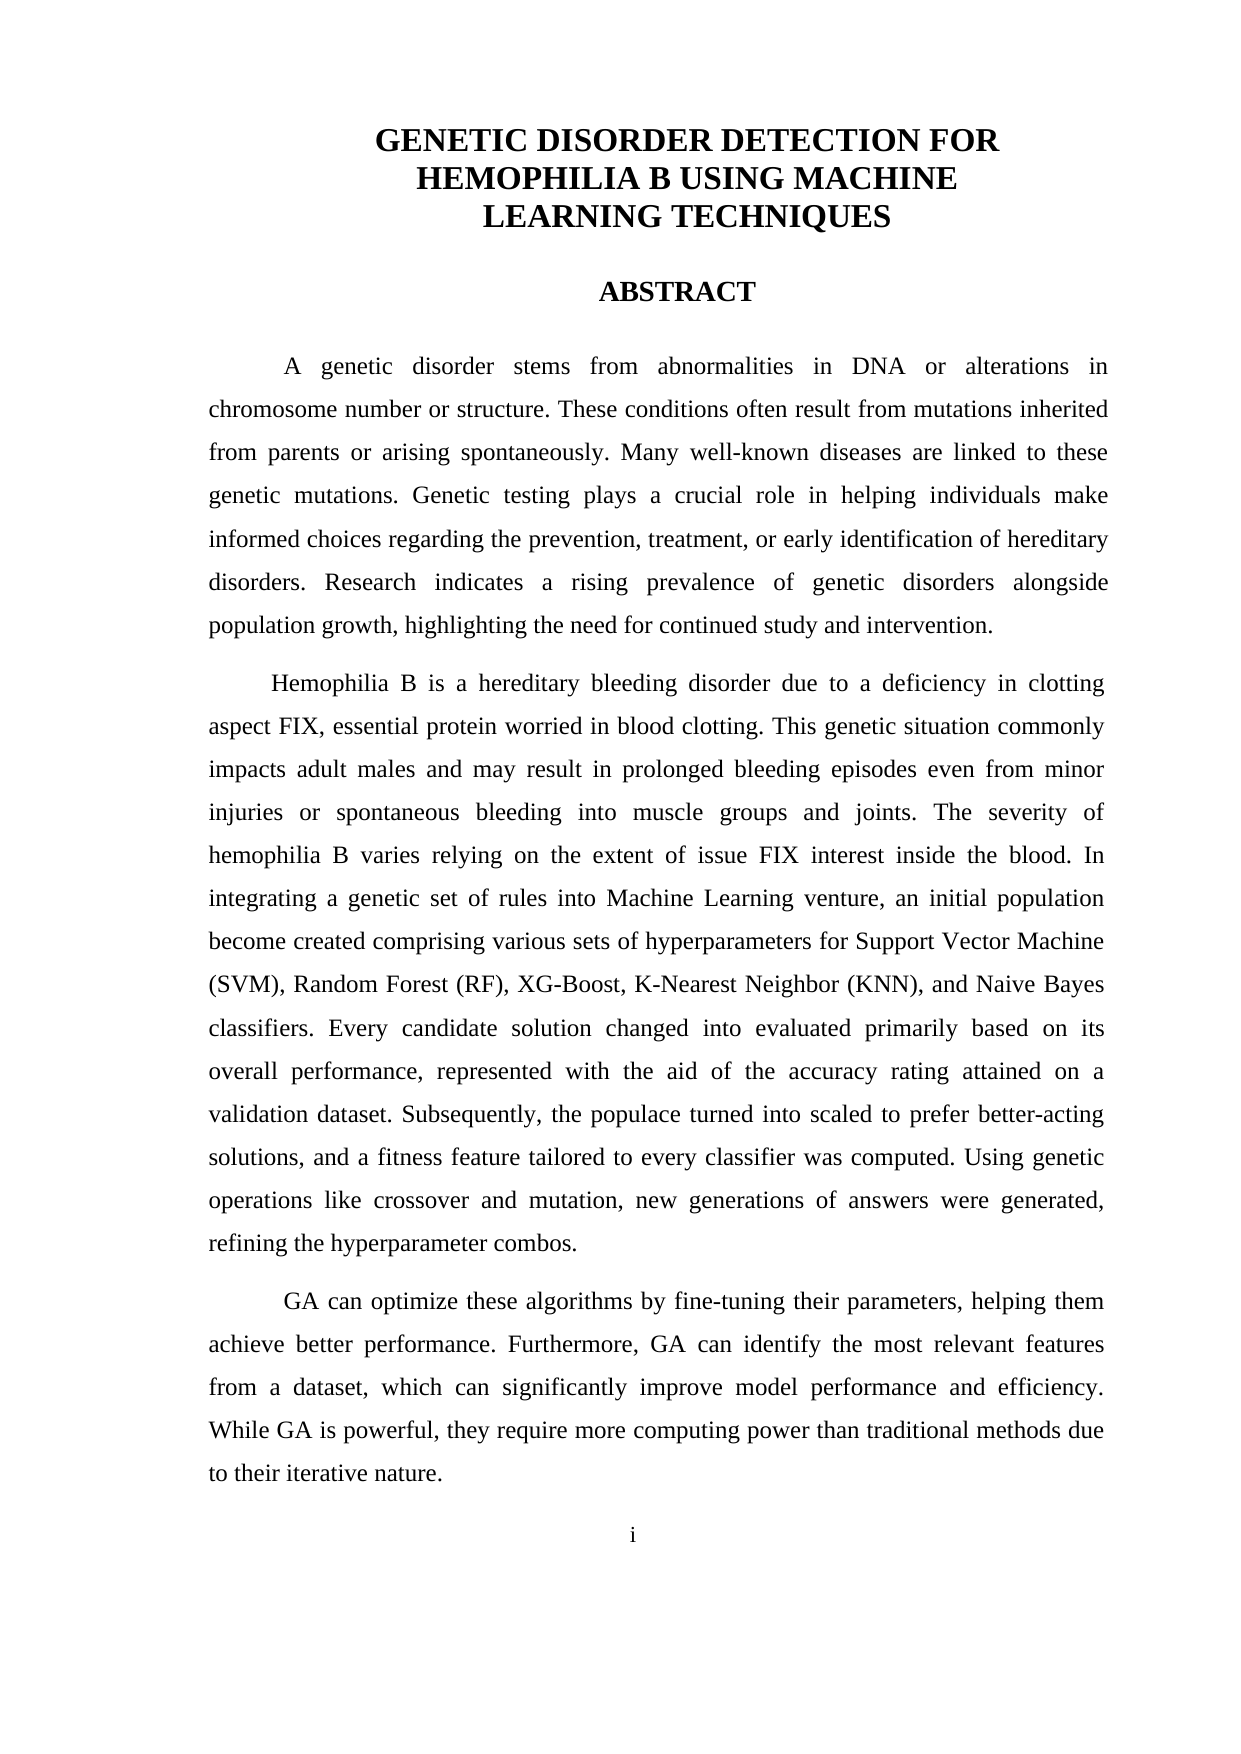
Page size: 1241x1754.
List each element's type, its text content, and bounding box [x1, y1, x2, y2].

text A genetic disorder stems from abnormalities in DNA or alterations in chromosome number or structure. These conditions often result from mutations inherited from parents or arising spontaneously. Many well-known diseases are linked to these genetic mutations. Genetic testing plays a crucial role in helping individuals make informed choices regarding the prevention, treatment, or early identification of hereditary disorders. Research indicates a rising prevalence of genetic disorders alongside population growth, highlighting the need for continued study and intervention. [208, 351, 1109, 639]
subtitle ABSTRACT [148, 274, 1207, 308]
text GA can optimize these algorithms by fine-tuning their parameters, helping them achieve better performance. Furthermore, GA can identify the most relevant features from a dataset, which can significantly improve model performance and efficiency. While GA is powerful, they require more computing power than traditional methods due to their iterative nature. [208, 1286, 1105, 1487]
subtitle GENETIC DISORDER DETECTION FOR HEMOPHILIA B USING MACHINE LEARNING TECHNIQUES [322, 120, 1052, 235]
text Hemophilia B is a hereditary bleeding disorder due to a deficiency in clotting aspect FIX, essential protein worried in blood clotting. This genetic situation commonly impacts adult males and may result in prolonged bleeding episodes even from minor injuries or spontaneous bleeding into muscle groups and joints. The severity of hemophilia B varies relying on the extent of issue FIX interest inside the blood. In integrating a genetic set of rules into Machine Learning venture, an initial population become created comprising various sets of hyperparameters for Support Vector Machine (SVM), Random Forest (RF), XG-Boost, K-Nearest Neighbor (KNN), and Naive Bayes classifiers. Every candidate solution changed into evaluated primarily based on its overall performance, represented with the aid of the accuracy rating attained on a validation dataset. Subsequently, the populace turned into scaled to prefer better-acting solutions, and a fitness feature tailored to every classifier was computed. Using genetic operations like crossover and mutation, new generations of answers were generated, refining the hyperparameter combos. [208, 668, 1106, 1257]
